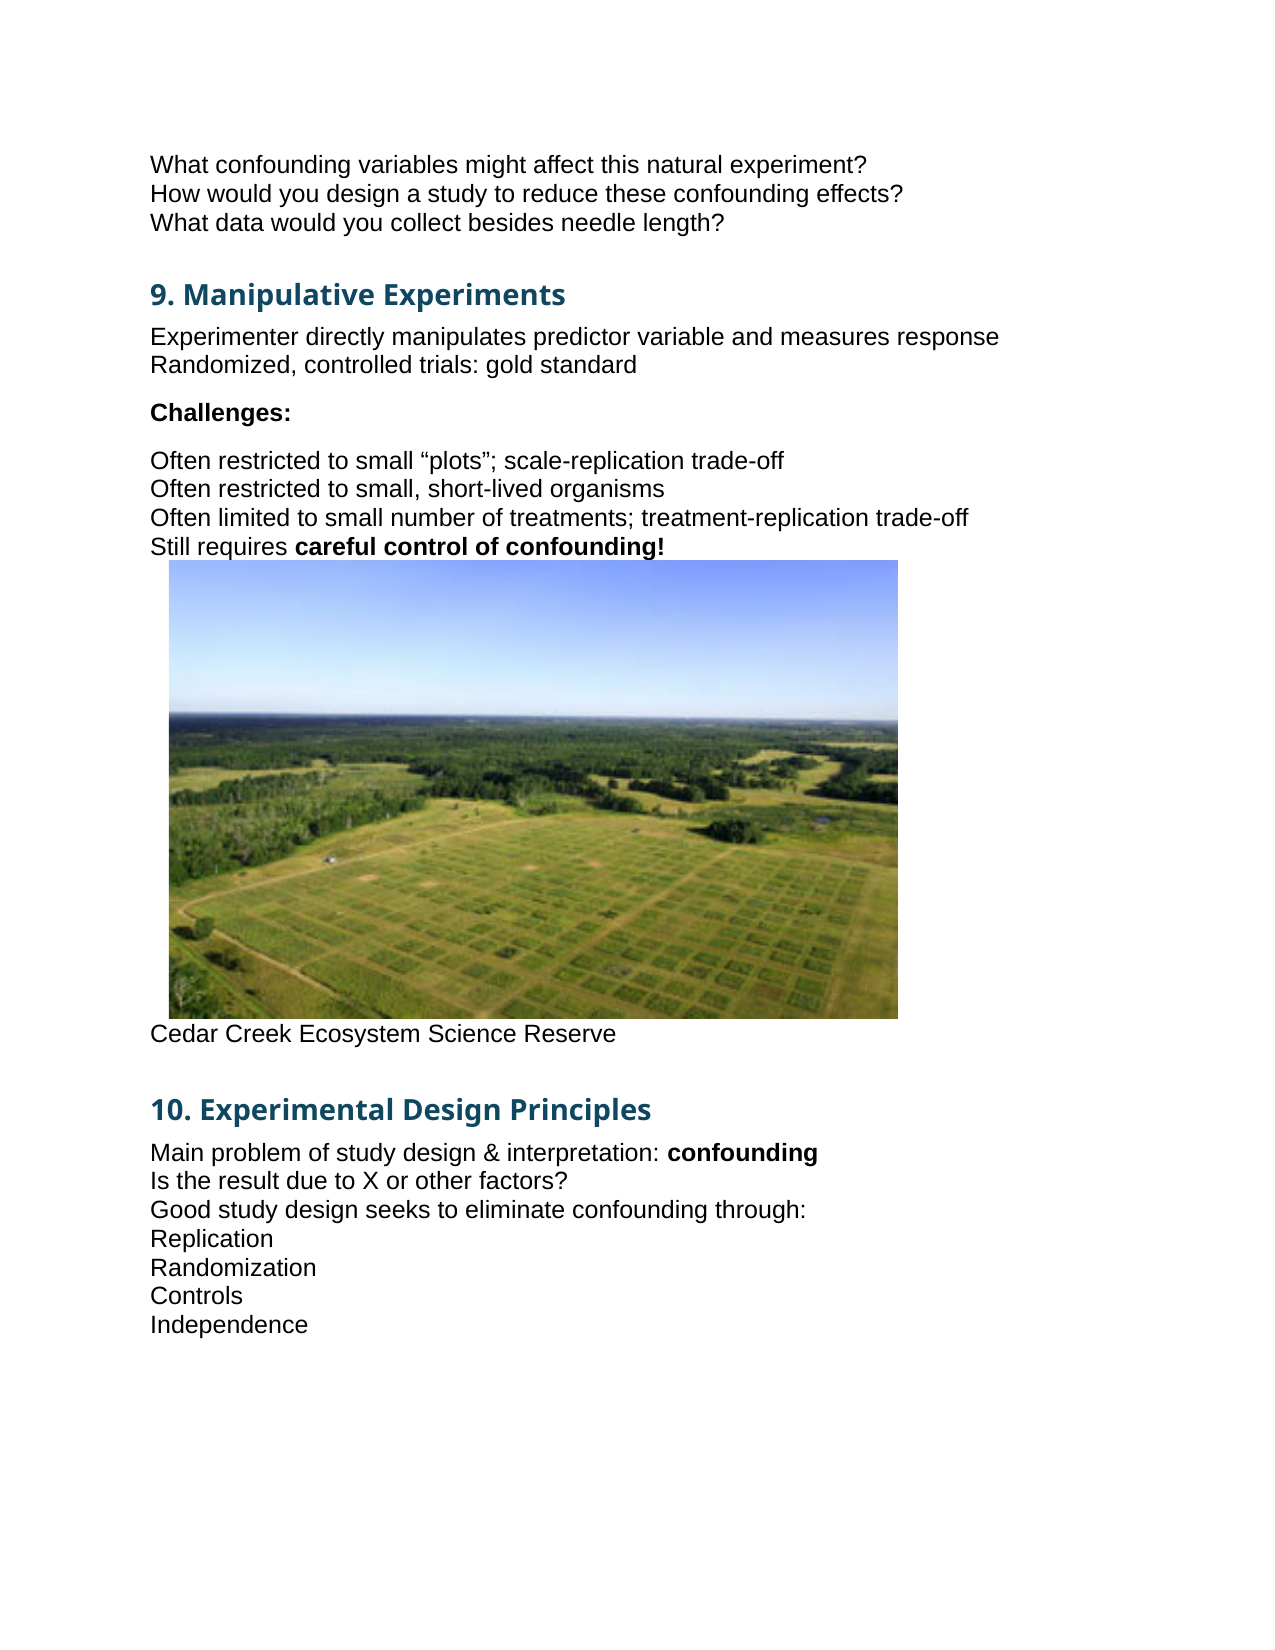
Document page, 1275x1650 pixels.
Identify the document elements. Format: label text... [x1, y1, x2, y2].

text Challenges: [150, 398, 1125, 427]
picture [168, 560, 898, 1019]
subtitle 9. Manipulative Experiments [150, 274, 1125, 313]
subtitle 10. Experimental Design Principles [150, 1089, 1125, 1129]
text Randomized, controlled trials: gold standard [150, 351, 1125, 379]
text Cedar Creek Ecosystem Science Reserve [150, 1019, 1125, 1048]
